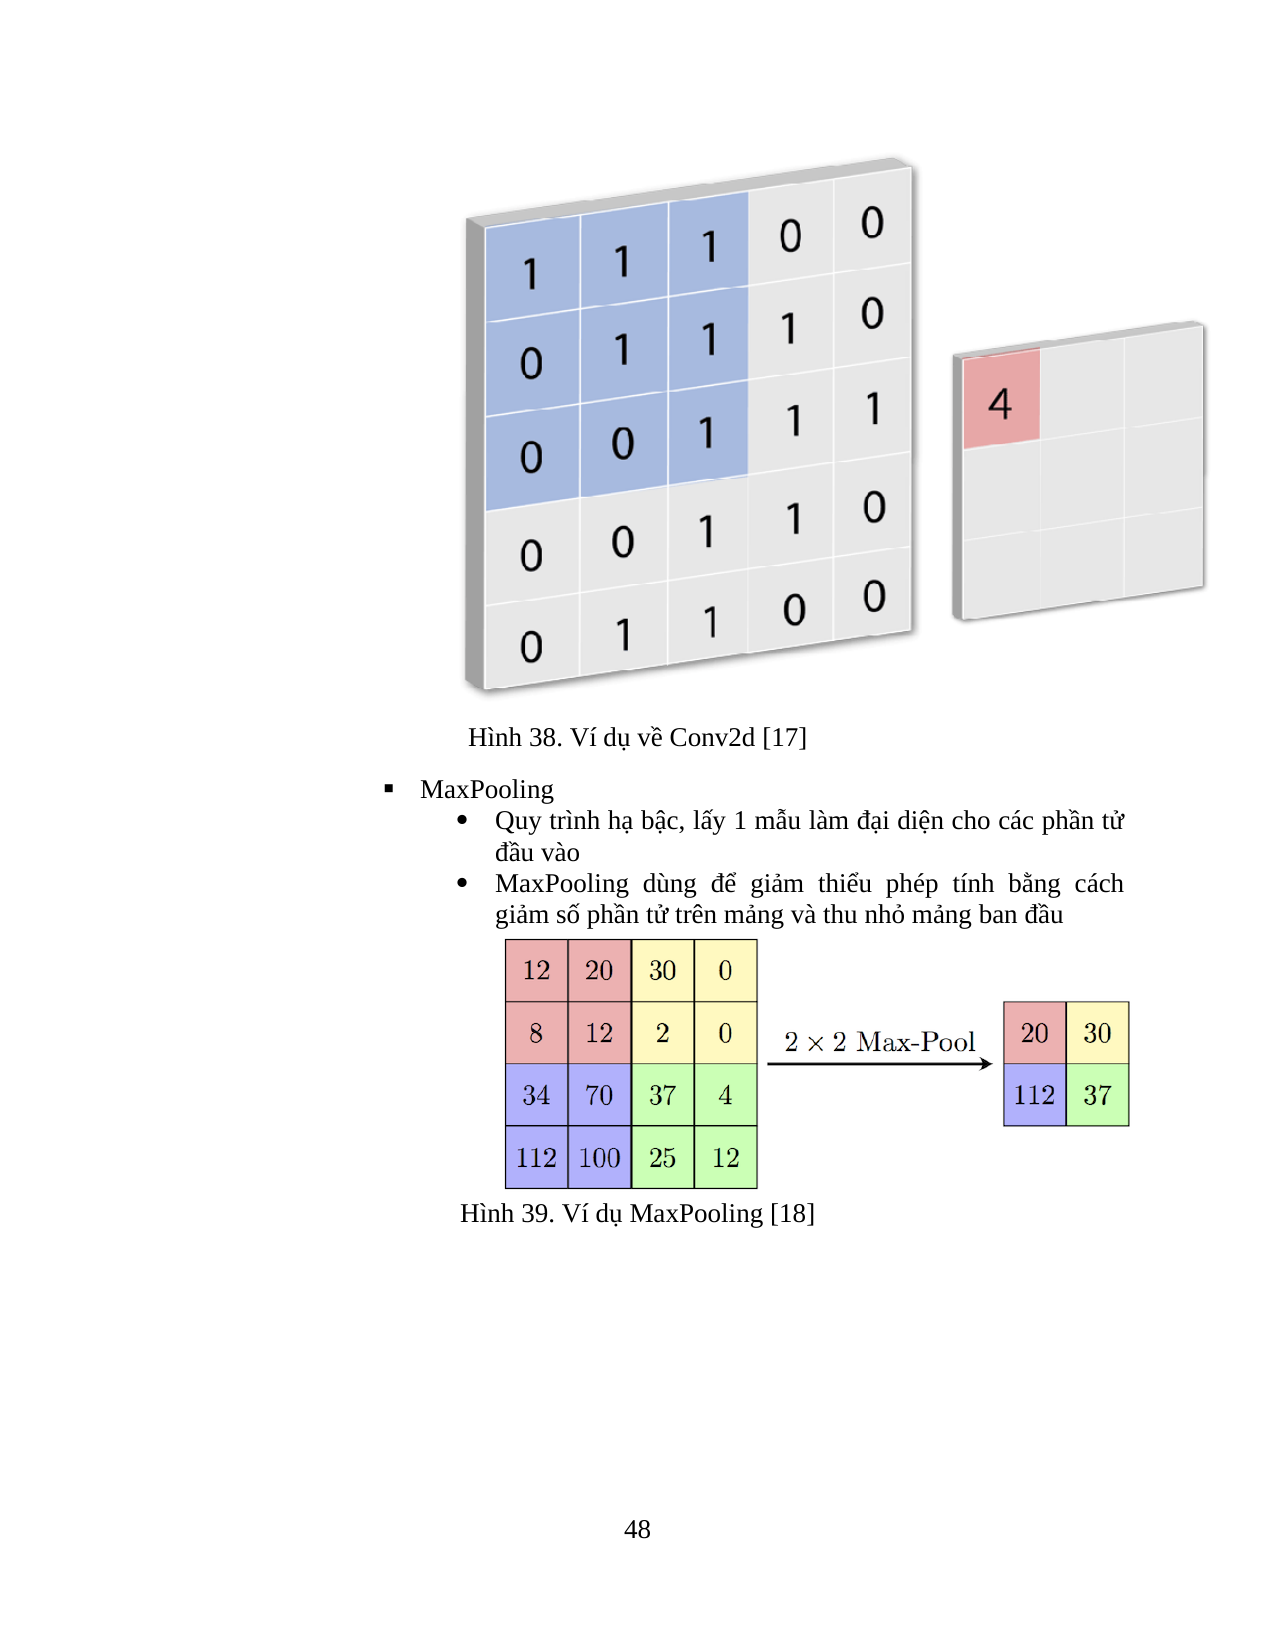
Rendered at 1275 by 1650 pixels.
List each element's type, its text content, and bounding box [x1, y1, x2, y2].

text Hình 39. Ví dụ MaxPooling [150, 1197, 1125, 1228]
text Hình 38. Ví dụ về Conv2d [150, 721, 1125, 752]
picture [457, 150, 1212, 706]
list Quy trình hạ bậc, lấy 1 mẫu làm đại diện cho các phần tử đầu vào [457, 804, 1125, 867]
list MaxPooling dùng để giảm thiểu phép tính bằng cách giảm số phần tử trên mảng và thu nhỏ mảng ban đầu [457, 867, 1125, 929]
picture [495, 929, 1138, 1198]
list MaxPooling [382, 773, 1125, 804]
